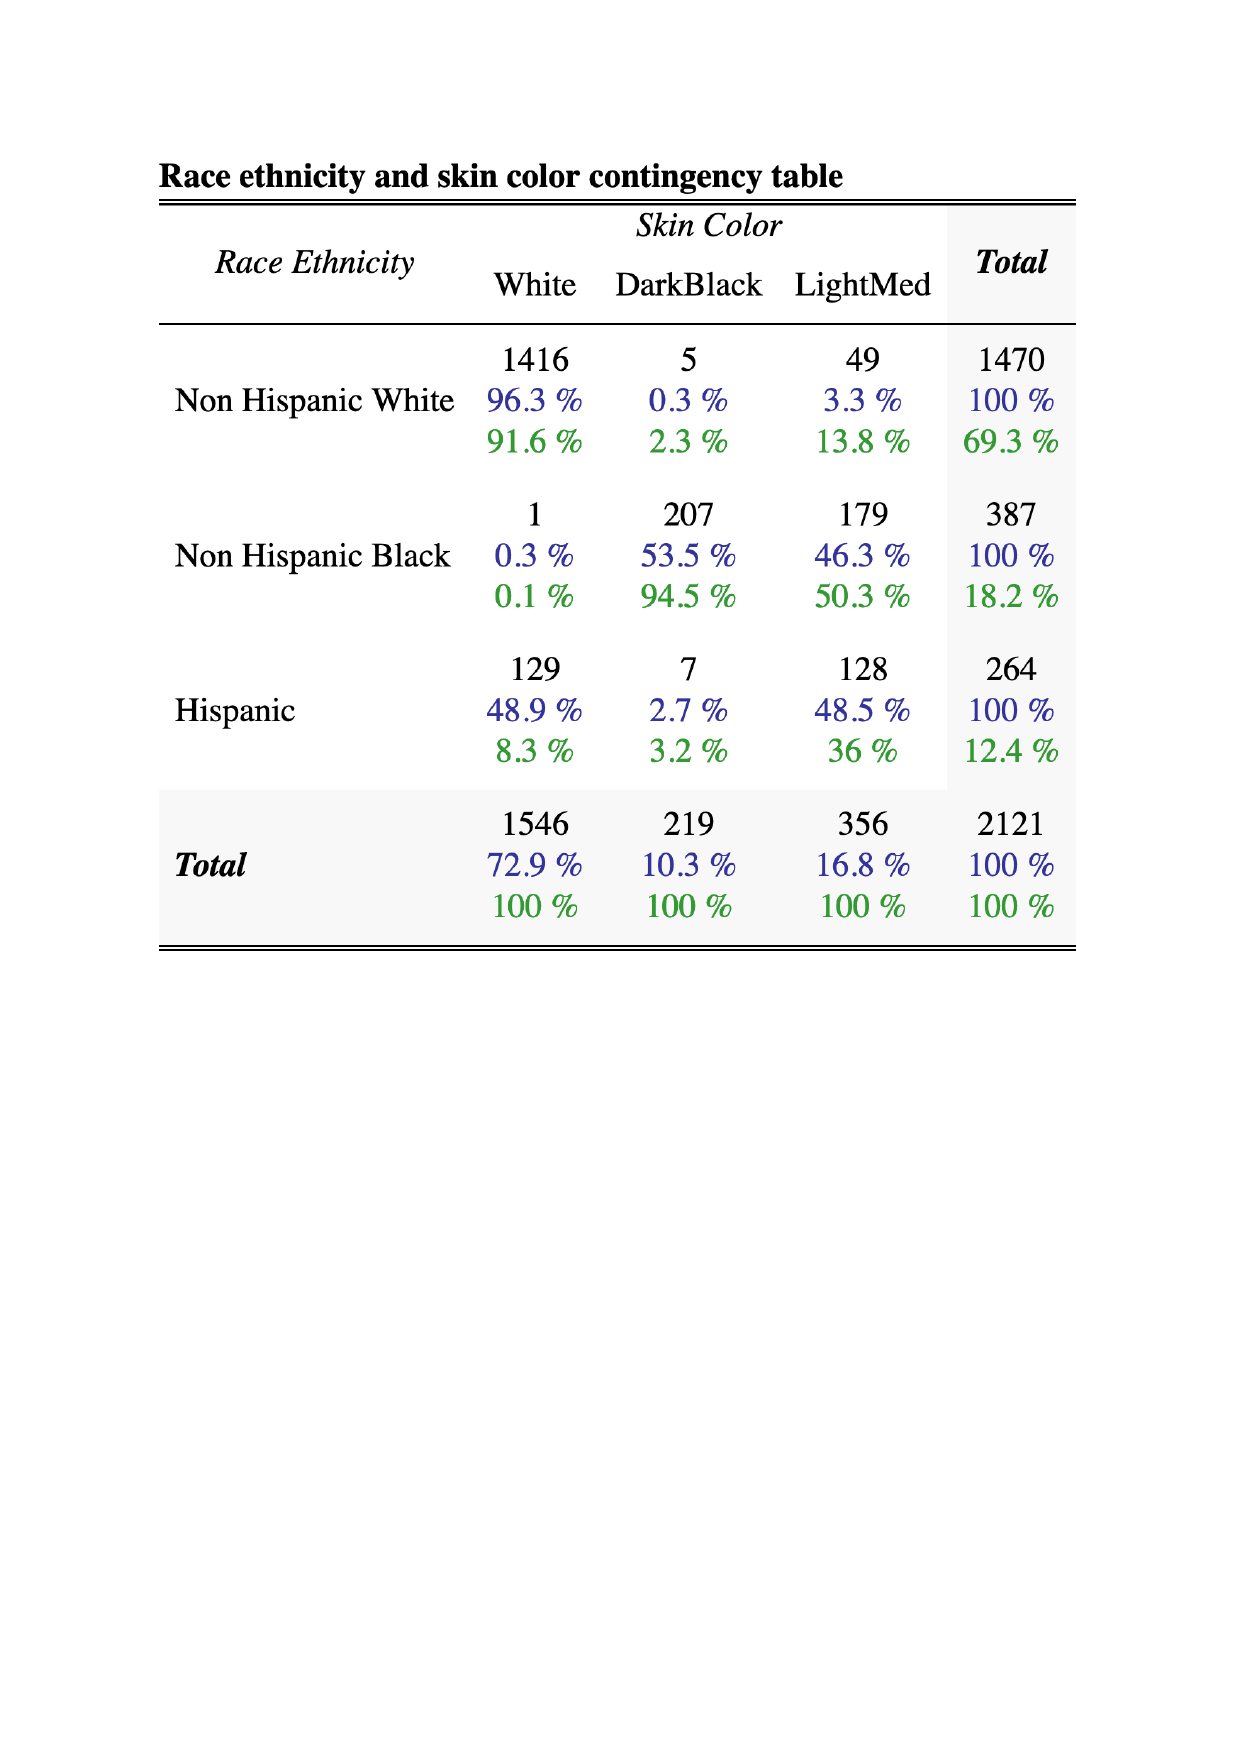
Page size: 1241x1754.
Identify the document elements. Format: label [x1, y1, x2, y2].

picture [150, 150, 1090, 958]
